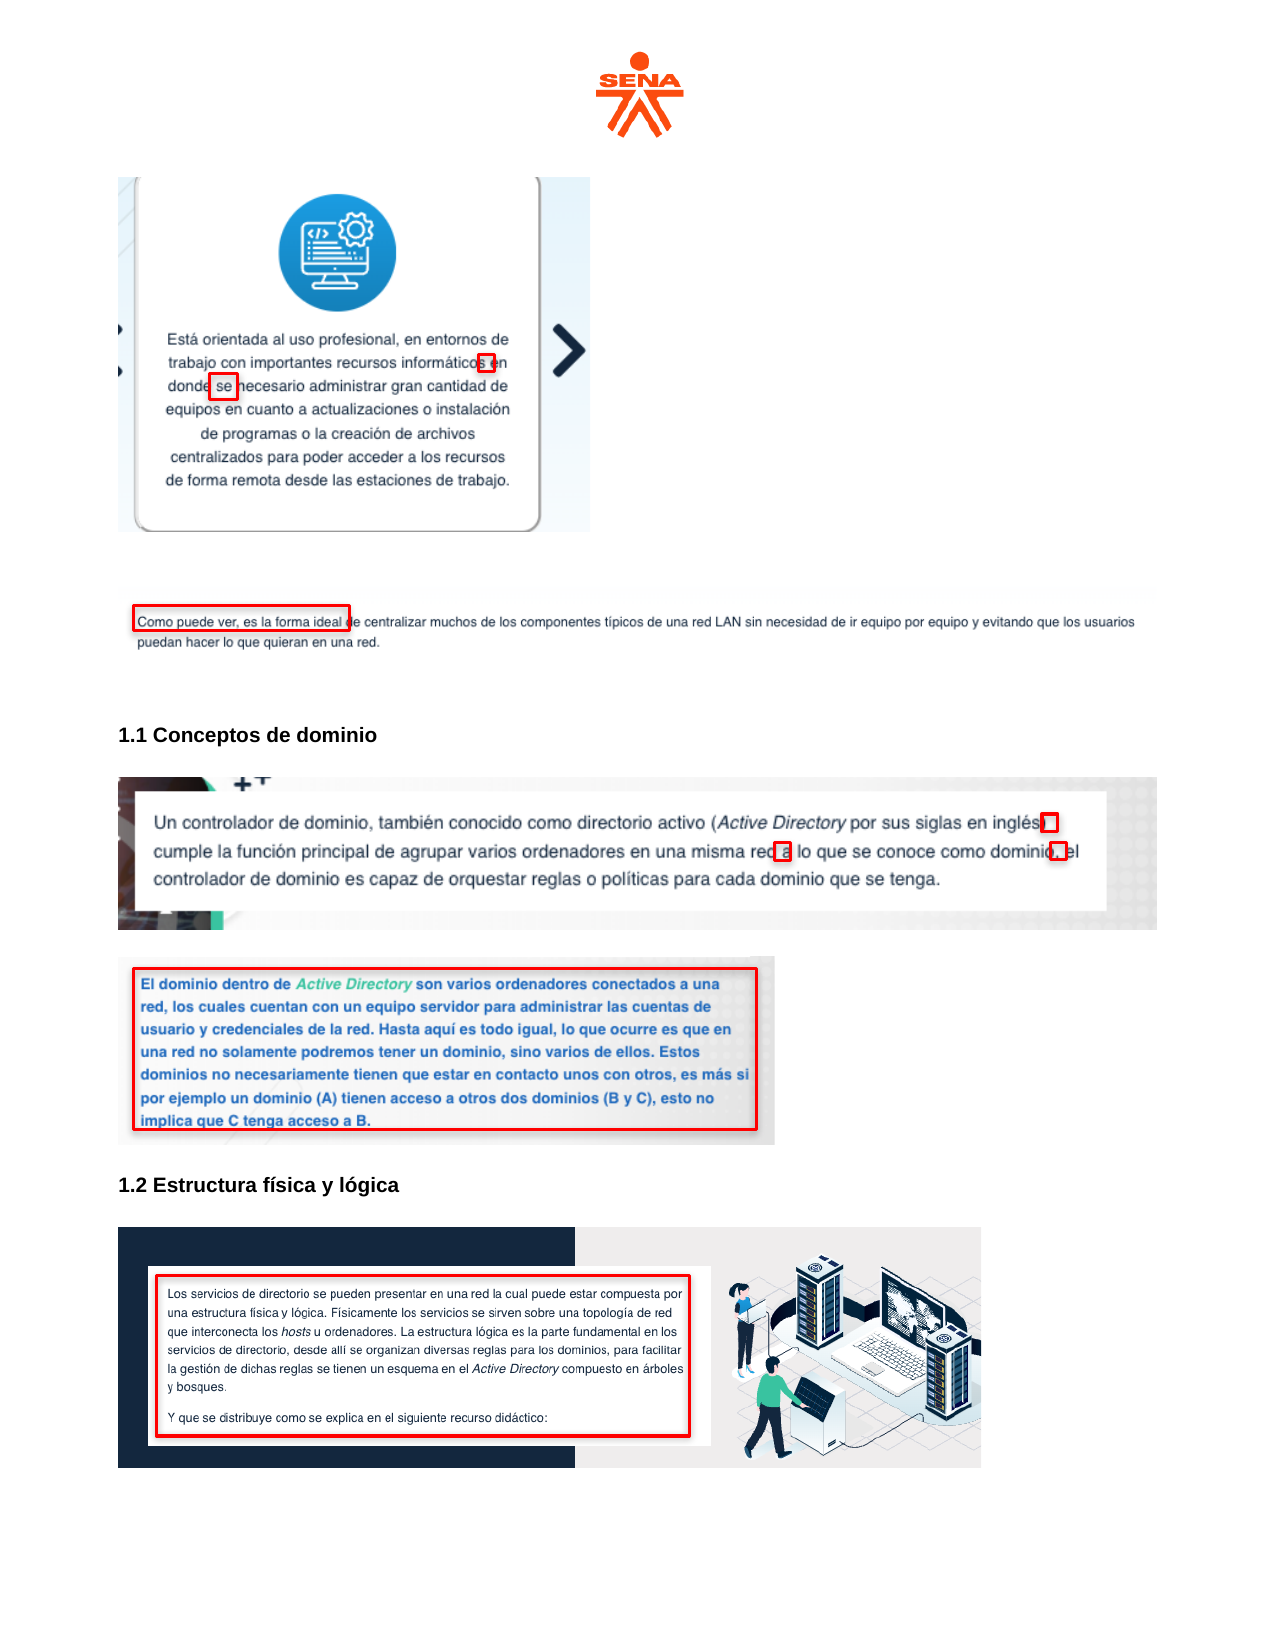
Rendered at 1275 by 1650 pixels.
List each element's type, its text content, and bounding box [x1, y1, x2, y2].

picture [118, 177, 591, 532]
picture [118, 956, 775, 1145]
picture [118, 1227, 982, 1468]
picture [118, 777, 1157, 930]
text 1.2 Estructura física y lógica [118, 1172, 1157, 1196]
picture [118, 586, 1157, 668]
picture [585, 48, 690, 142]
text 1.1 Conceptos de dominio [118, 723, 1157, 747]
